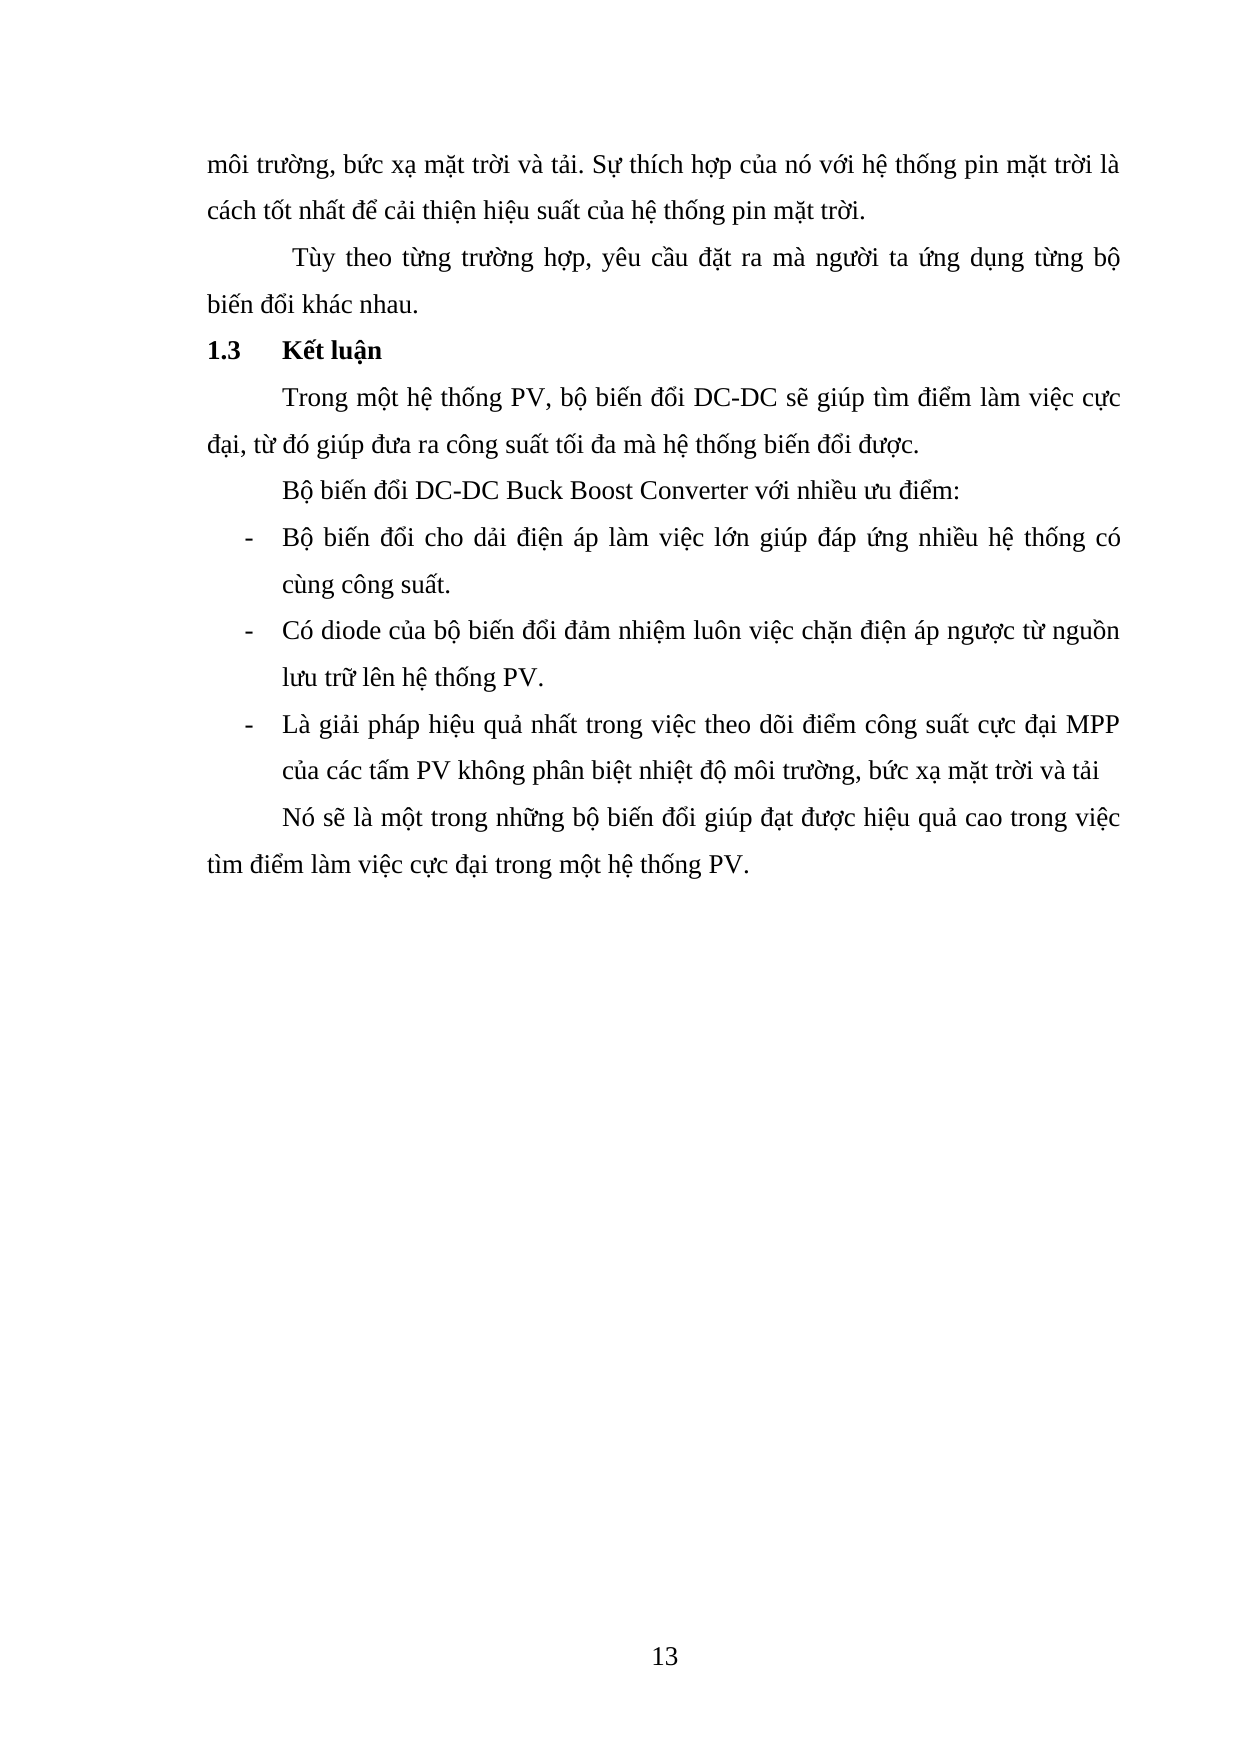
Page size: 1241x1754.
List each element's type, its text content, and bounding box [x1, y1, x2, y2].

list Bộ biến đổi cho dải điện áp làm việc lớn giúp đáp ứng nhiều hệ thống có cùng công suất. [244, 521, 1122, 599]
list Có diode của bộ biến đổi đảm nhiệm luôn việc chặn điện áp ngược từ nguồn lưu trữ lên hệ thống PV. [244, 614, 1122, 692]
list Là giải pháp hiệu quả nhất trong việc theo dõi điểm công suất cực đại MPP của các tấm PV không phân biệt nhiệt độ môi trường, bức xạ mặt trời và tải [244, 708, 1122, 786]
text Tùy theo từng trường hợp, yêu cầu đặt ra mà người ta ứng dụng từng bộ biến đổi khác nhau. [207, 241, 1122, 319]
subtitle Kết luận [207, 334, 1122, 366]
text Nó sẽ là một trong những bộ biến đổi giúp đạt được hiệu quả cao trong việc tìm điểm làm việc cực đại trong một hệ thống PV. [207, 801, 1122, 879]
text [207, 148, 1122, 226]
text Trong một hệ thống PV, bộ biến đổi DC-DC sẽ giúp tìm điểm làm việc cực đại, từ đó giúp đưa ra công suất tối đa mà hệ thống biến đổi được. [207, 381, 1122, 459]
text Bộ biến đổi DC-DC Buck Boost Converter với nhiều ưu điểm: [207, 474, 1122, 506]
